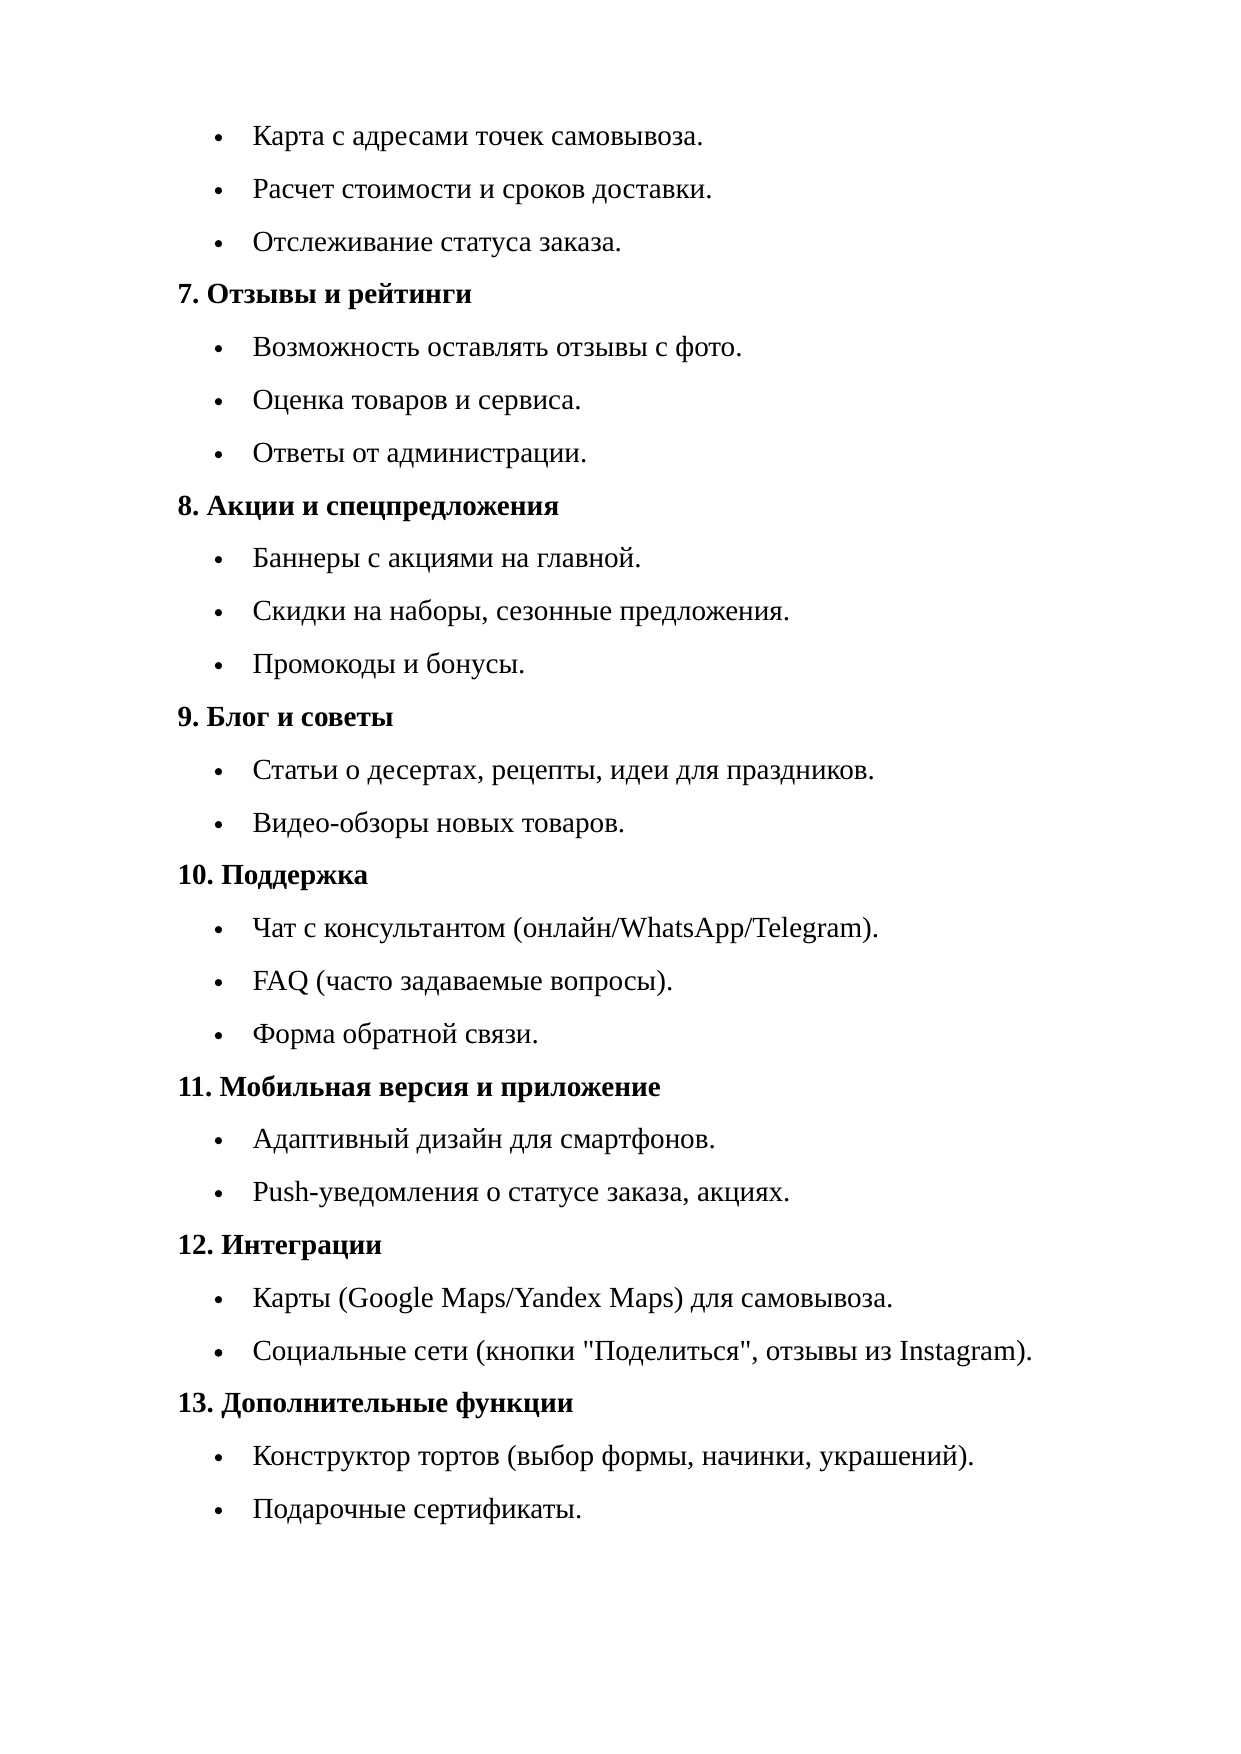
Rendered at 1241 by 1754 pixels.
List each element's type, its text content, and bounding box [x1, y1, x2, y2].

text 7. Отзывы и рейтинги [177, 277, 1152, 310]
list Баннеры с акциями на главной. [215, 541, 1152, 574]
list Возможность оставлять отзывы с фото. [215, 329, 1152, 363]
list Push-уведомления о статусе заказа, акциях. [215, 1174, 1152, 1208]
list Скидки на наборы, сезонные предложения. [215, 593, 1152, 627]
list FAQ (часто задаваемые вопросы). [215, 963, 1152, 997]
list Карта с адресами точек самовывоза. [215, 118, 1152, 152]
list Ответы от администрации. [215, 435, 1152, 468]
list Отслеживание статуса заказа. [215, 224, 1152, 257]
list Конструктор тортов (выбор формы, начинки, украшений). [215, 1438, 1152, 1472]
list Оценка товаров и сервиса. [215, 382, 1152, 416]
list Подарочные сертификаты. [215, 1491, 1152, 1525]
text 10. Поддержка [177, 857, 1152, 891]
list Социальные сети (кнопки "Поделиться", отзывы из Instagram). [215, 1333, 1152, 1366]
text 11. Мобильная версия и приложение [177, 1069, 1152, 1102]
text 8. Акции и спецпредложения [177, 488, 1152, 521]
list Чат с консультантом (онлайн/WhatsApp/Telegram). [215, 910, 1152, 944]
list Расчет стоимости и сроков доставки. [215, 171, 1152, 204]
text 12. Интеграции [177, 1227, 1152, 1261]
text 9. Блог и советы [177, 699, 1152, 733]
list Адаптивный дизайн для смартфонов. [215, 1122, 1152, 1155]
list Видео-обзоры новых товаров. [215, 805, 1152, 838]
list Карты (Google Maps/Yandex Maps) для самовывоза. [215, 1280, 1152, 1313]
list Промокоды и бонусы. [215, 646, 1152, 680]
list Форма обратной связи. [215, 1016, 1152, 1049]
text 13. Дополнительные функции [177, 1386, 1152, 1419]
list Статьи о десертах, рецепты, идеи для праздников. [215, 752, 1152, 785]
